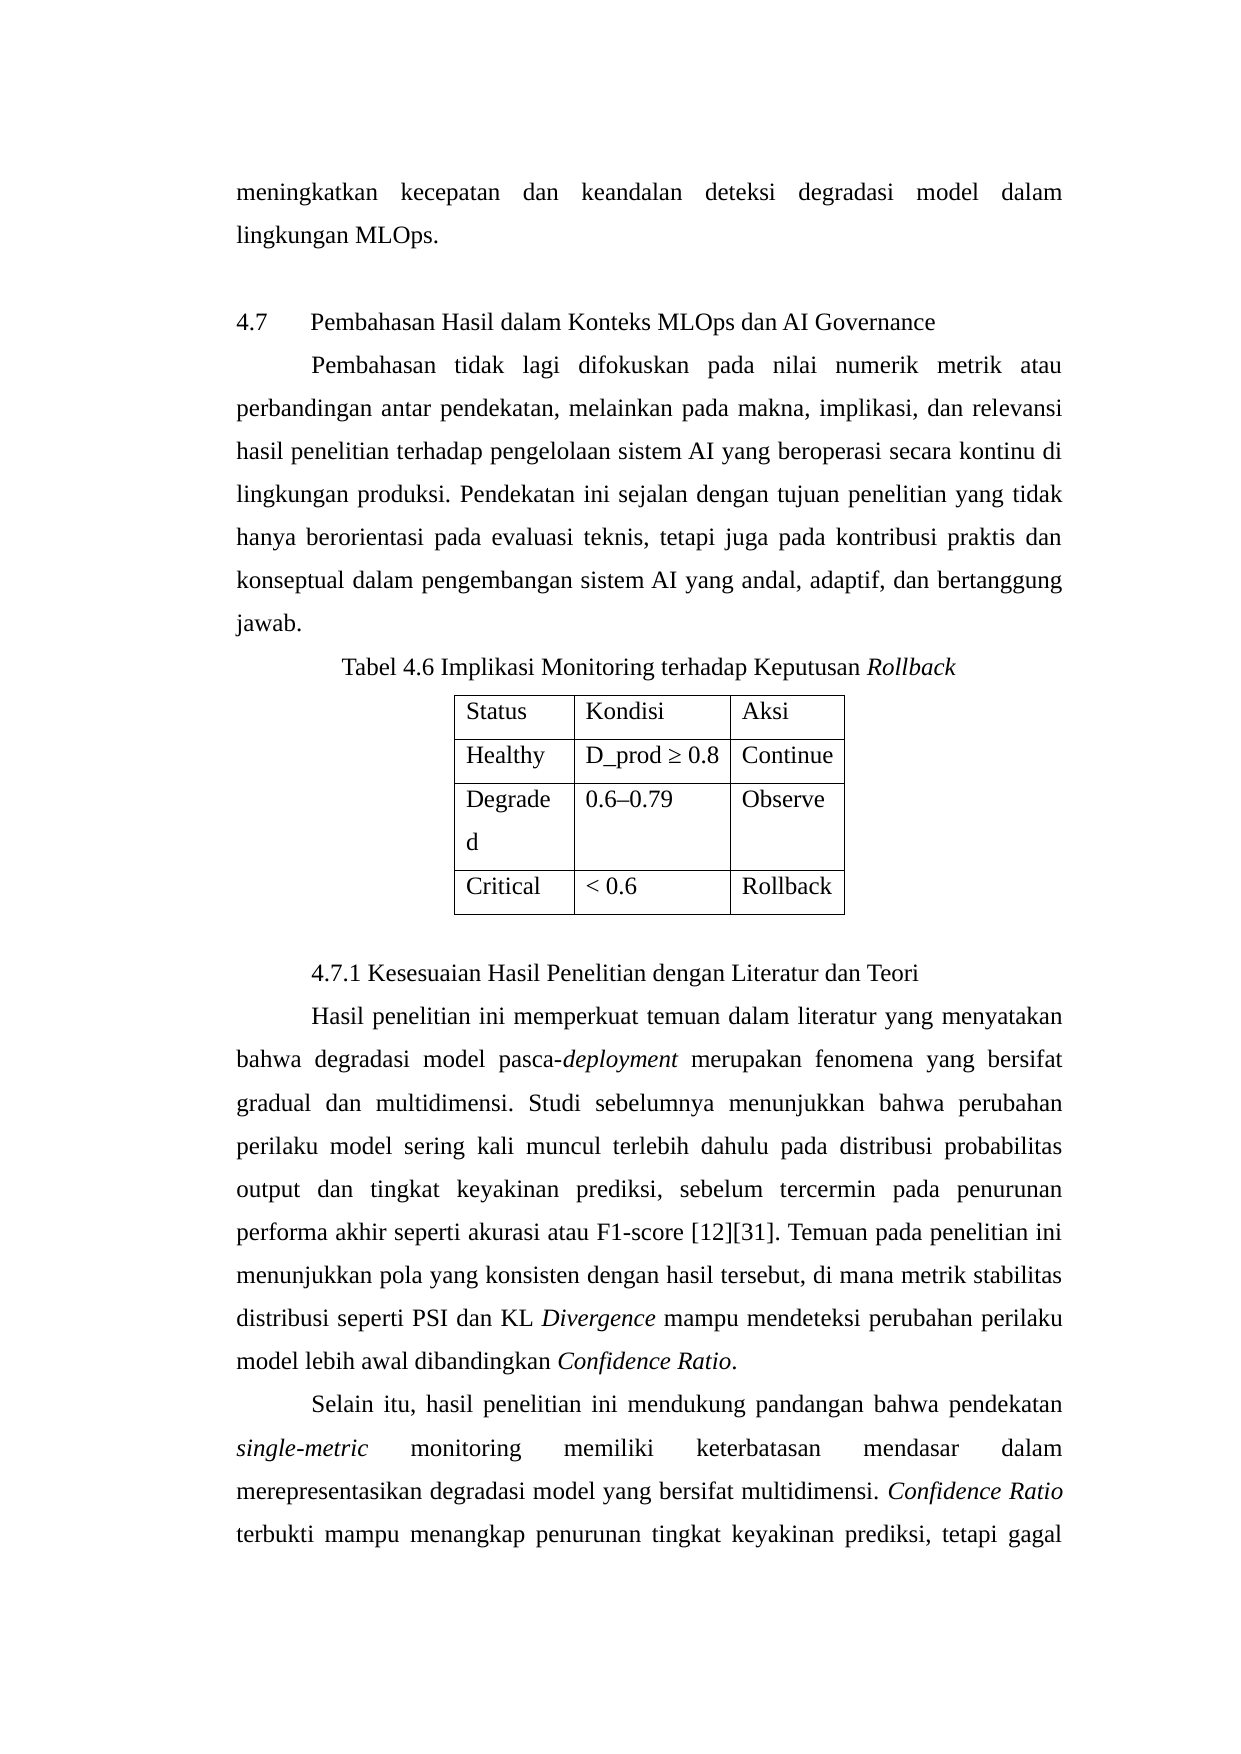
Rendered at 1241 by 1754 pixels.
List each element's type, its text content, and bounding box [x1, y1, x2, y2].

table_cell Continue [731, 740, 844, 783]
table_header Aksi [731, 696, 844, 739]
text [236, 1389, 1063, 1548]
table_cell < 0.6 [575, 871, 730, 914]
table_header Status [455, 696, 574, 739]
text 4.7.1 Kesesuaian Hasil Penelitian dengan Literatur dan Teori [236, 958, 1063, 987]
text Tabel 4.6 Implikasi Monitoring terhadap Keputusan Rollback [236, 652, 1063, 680]
table_header Kondisi [575, 696, 730, 739]
text Hasil penelitian ini memperkuat temuan dalam literatur yang menyatakan bahwa degradasi model pasca-deployment merupakan fenomena yang bersifat gradual dan multidimensi. Studi sebelumnya menunjukkan bahwa perubahan perilaku model sering kali muncul terlebih dahulu pada distribusi probabilitas output dan tingkat keyakinan prediksi, sebelum tercermin pada penurunan performa akhir seperti akurasi atau F1-score [12][31]. Temuan pada penelitian ini menunjukkan pola yang konsisten dengan hasil tersebut, di mana metrik stabilitas distribusi seperti PSI dan KL Divergence mampu mendeteksi perubahan perilaku model lebih awal dibandingkan Confidence Ratio. [236, 1001, 1063, 1375]
table_cell D_prod ≥ 0.8 [575, 740, 730, 783]
table_cell Critical [455, 871, 574, 914]
subtitle 4.7 Pembahasan Hasil dalam Konteks MLOps dan AI Governance [236, 307, 1063, 335]
table_cell Rollback [731, 871, 844, 914]
table_cell Observe [731, 784, 844, 870]
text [236, 177, 1063, 249]
table_cell Degraded [455, 784, 574, 870]
table_cell 0.6–0.79 [575, 784, 730, 870]
text Pembahasan tidak lagi difokuskan pada nilai numerik metrik atau perbandingan antar pendekatan, melainkan pada makna, implikasi, dan relevansi hasil penelitian terhadap pengelolaan sistem AI yang beroperasi secara kontinu di lingkungan produksi. Pendekatan ini sejalan dengan tujuan penelitian yang tidak hanya berorientasi pada evaluasi teknis, tetapi juga pada kontribusi praktis dan konseptual dalam pengembangan sistem AI yang andal, adaptif, dan bertanggung jawab. [236, 350, 1063, 637]
table_cell Healthy [455, 740, 574, 783]
